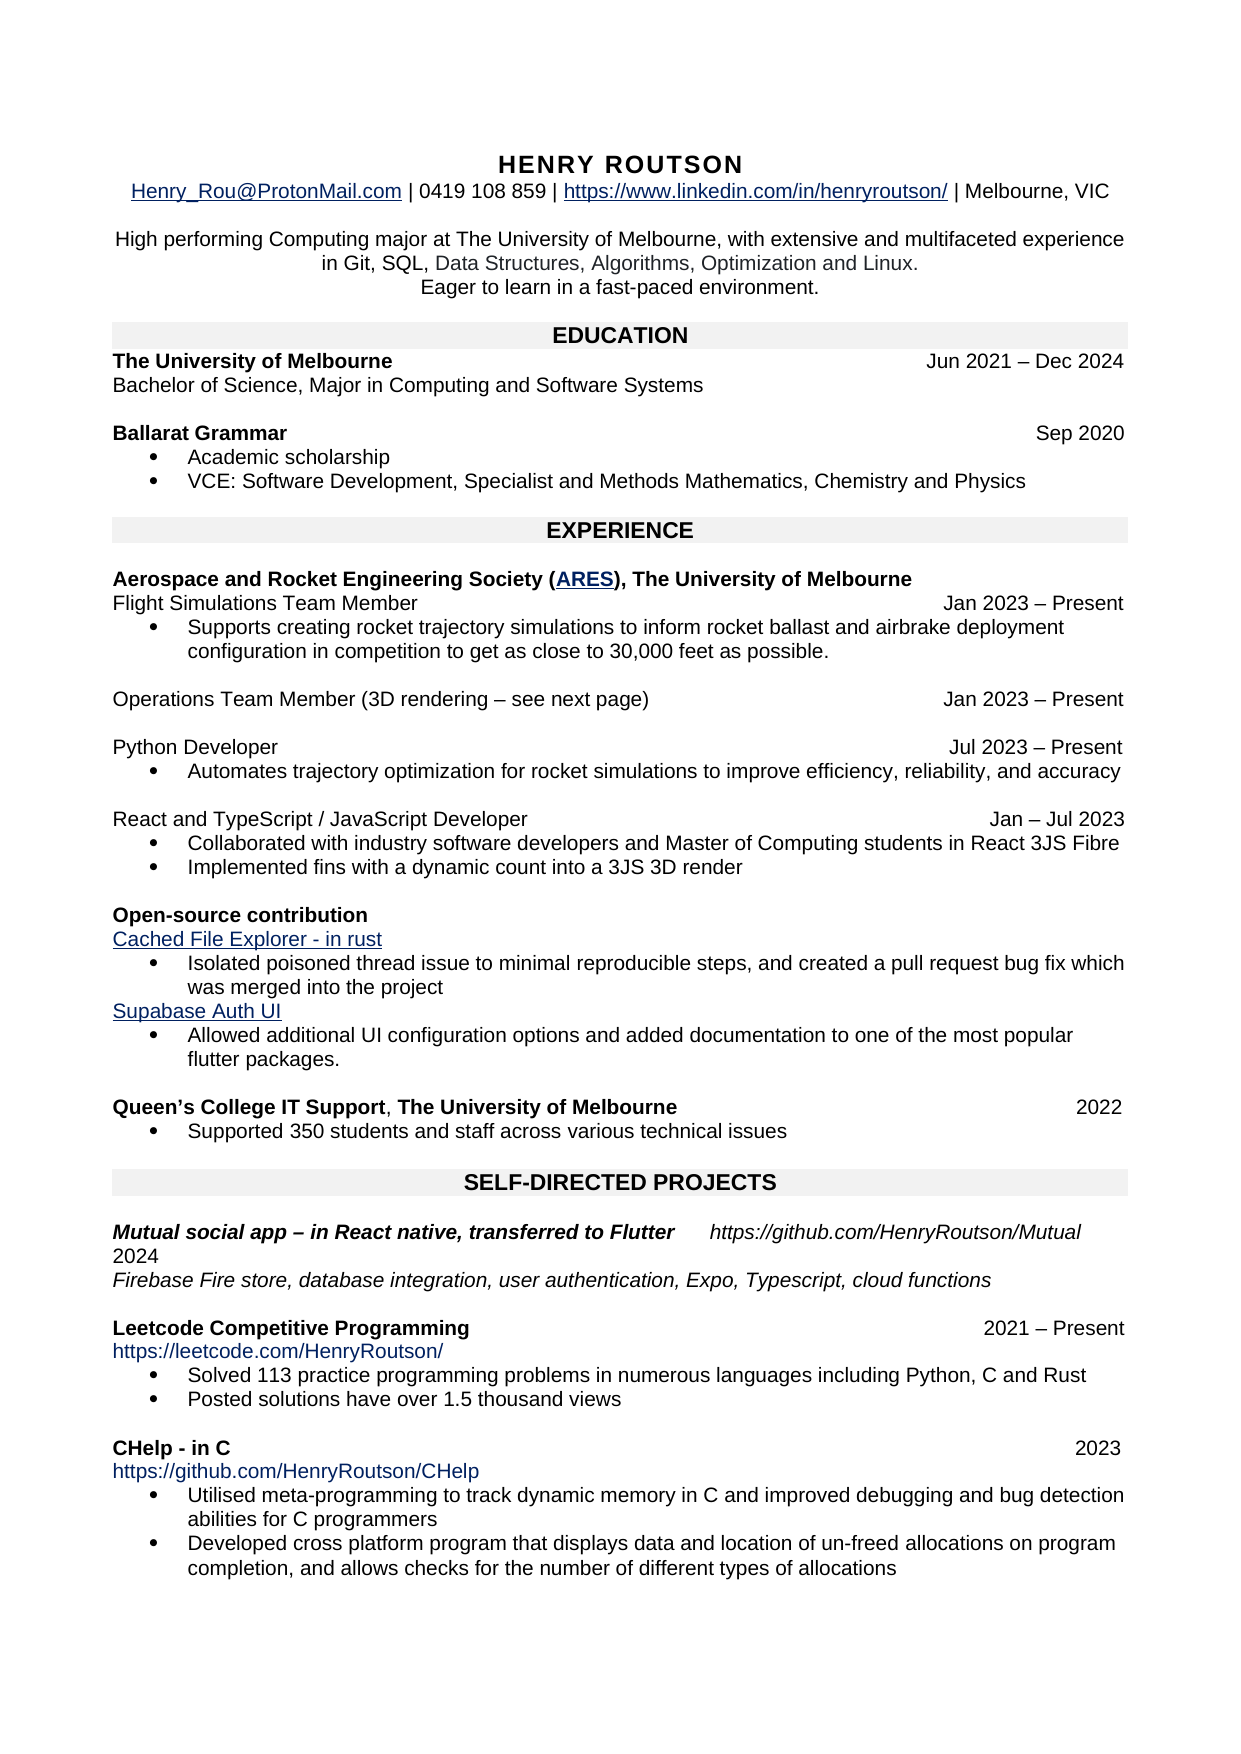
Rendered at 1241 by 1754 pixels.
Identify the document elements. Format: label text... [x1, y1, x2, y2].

text CHelp - in C 2023 [112, 1435, 630, 1459]
list Automates trajectory optimization for rocket simulations to improve efficiency, reliability, and accuracy [150, 759, 1128, 783]
text HENRY ROUTSON [112, 150, 1128, 179]
text CHelp - in C 2023 [959, 1435, 1128, 1459]
text EDUCATION [112, 322, 1128, 349]
list VCE: Software Development, Specialist and Methods Mathematics, Chemistry and Physics [150, 469, 1128, 493]
list Solved 113 practice programming problems in numerous languages including Python, C and Rust [150, 1363, 1128, 1387]
text Mutual social app – in React native, transferred to Flutter https://github.com/HenryRoutson/Mutual 2024 [112, 1219, 1128, 1267]
text Bachelor of Science, Major in Computing and Software Systems [112, 373, 1128, 397]
text https://github.com/HenryRoutson/CHelp [112, 1459, 1128, 1483]
text Henry_Rou@ProtonMail.com | 0419 108 859 | https://www.linkedin.com/in/henryroutson/ | Melbourne, VIC [112, 179, 1128, 203]
text High performing Computing major at The University of Melbourne, with extensive and multifaceted experience in Git, SQL, Data Structures, Algorithms, Optimization and Linux. [112, 227, 1128, 274]
text Python Developer Jul 2023 – Present [112, 735, 1128, 759]
text Flight Simulations Team Member Jan 2023 – Present [112, 591, 1128, 615]
text React and TypeScript / JavaScript Developer Jan – Jul 2023 [112, 807, 1128, 831]
list Developed cross platform program that displays data and location of un-freed allocations on program completion, and allows checks for the number of different types of allocations [150, 1531, 1128, 1579]
list Allowed additional UI configuration options and added documentation to one of the most popular flutter packages. [150, 1023, 1128, 1071]
list Academic scholarship [150, 445, 1128, 469]
text Eager to learn in a fast-paced environment. [112, 274, 1128, 298]
text Aerospace and Rocket Engineering Society (ARES), The University of Melbourne [112, 567, 1128, 591]
list Supports creating rocket trajectory simulations to inform rocket ballast and airbrake deployment configuration in competition to get as close to 30,000 feet as possible. [150, 615, 1128, 663]
list Posted solutions have over 1.5 thousand views [150, 1387, 1128, 1411]
list Supported 350 students and staff across various technical issues [150, 1119, 1128, 1143]
text Cached File Explorer - in rust [112, 927, 1128, 951]
text Firebase Fire store, database integration, user authentication, Expo, Typescript, cloud functions [112, 1267, 1128, 1291]
text https://leetcode.com/HenryRoutson/ [112, 1339, 1128, 1363]
text The University of Melbourne Jun 2021 – Dec 2024 [112, 349, 1128, 373]
text Queen’s College IT Support, The University of Melbourne 2022 [112, 1095, 1128, 1119]
list Collaborated with industry software developers and Master of Computing students in React 3JS Fibre [150, 831, 1128, 855]
list Isolated poisoned thread issue to minimal reproducible steps, and created a pull request bug fix which was merged into the project [150, 951, 1128, 999]
list Implemented fins with a dynamic count into a 3JS 3D render [150, 855, 1128, 879]
text Open-source contribution [112, 903, 1128, 927]
text EXPERIENCE [112, 517, 1128, 543]
list Utilised meta-programming to track dynamic memory in C and improved debugging and bug detection abilities for C programmers [150, 1483, 1128, 1531]
text Supabase Auth UI [112, 999, 1128, 1023]
text Leetcode Competitive Programming 2021 – Present [112, 1315, 1128, 1339]
text Ballarat Grammar Sep 2020 [112, 421, 1128, 445]
text SELF-DIRECTED PROJECTS [112, 1169, 1128, 1196]
text Operations Team Member (3D rendering – see next page) Jan 2023 – Present [112, 687, 1128, 711]
